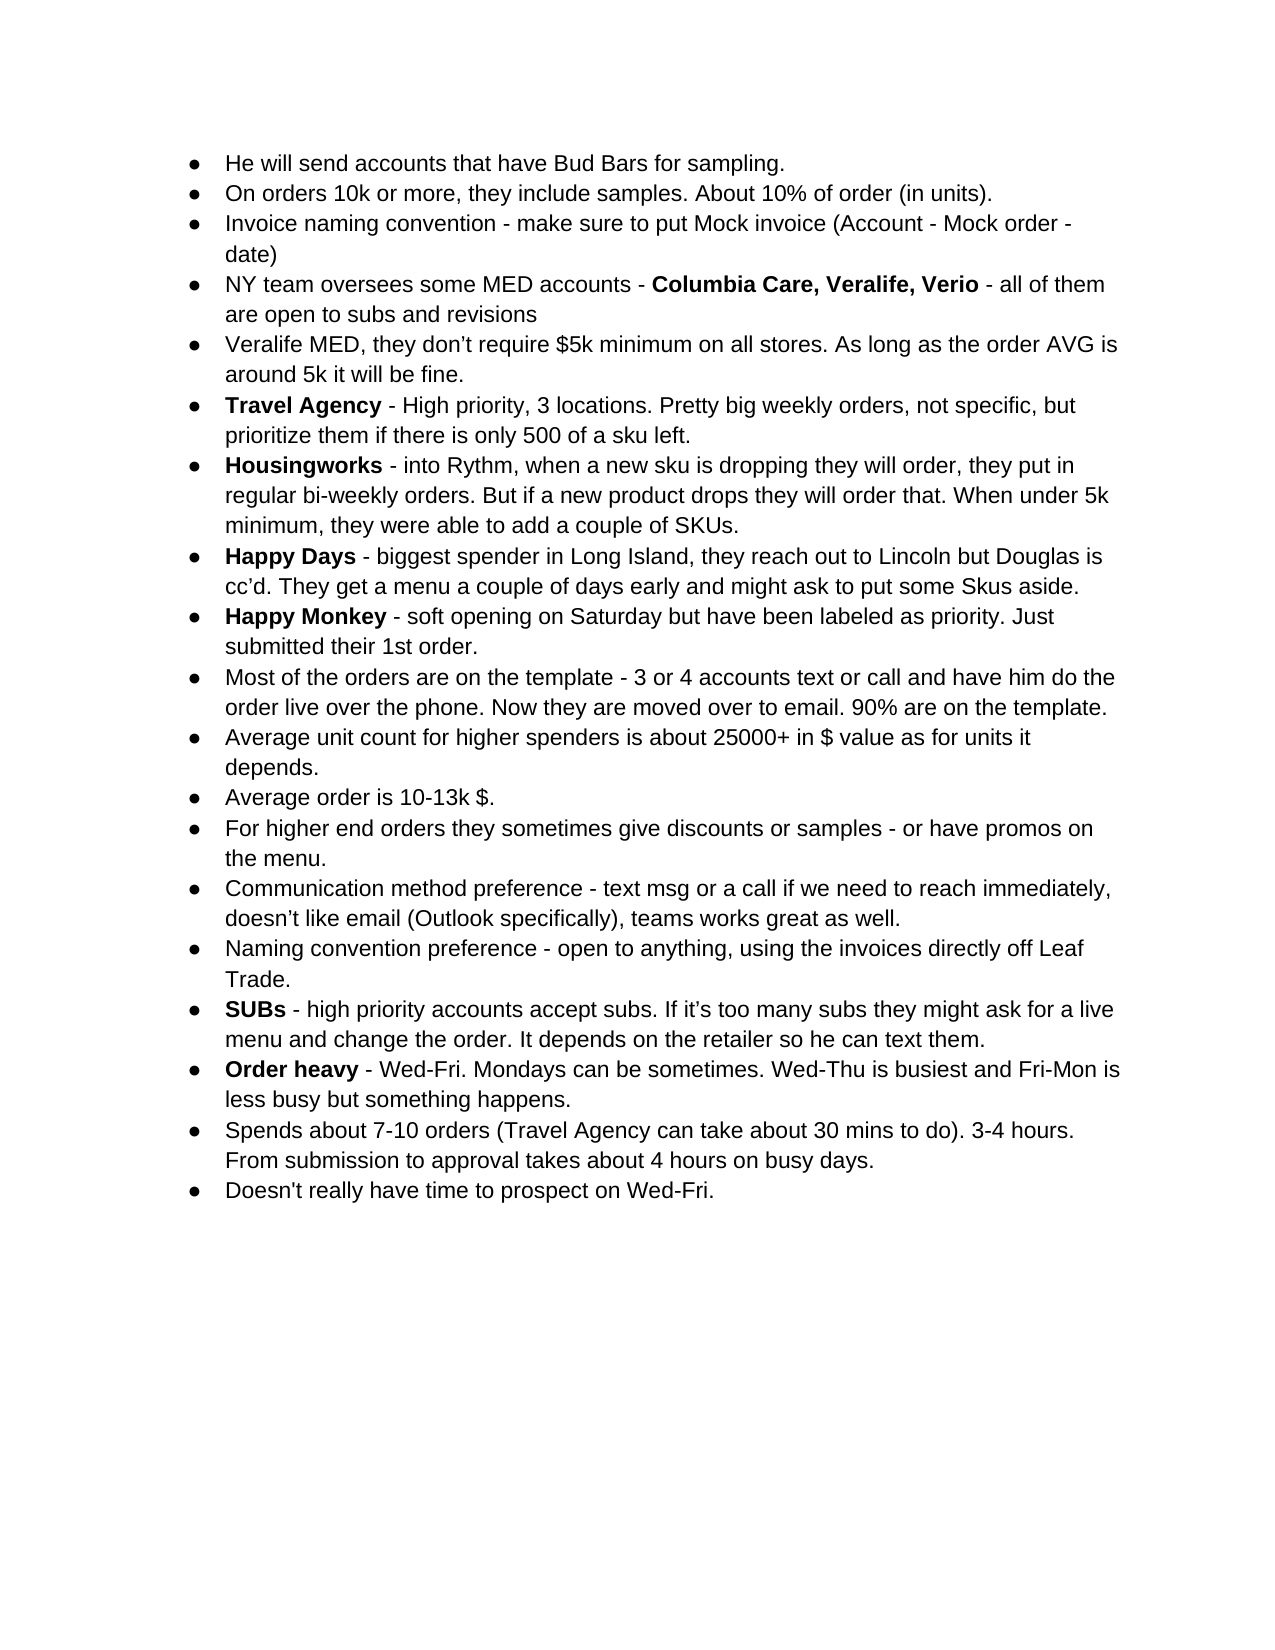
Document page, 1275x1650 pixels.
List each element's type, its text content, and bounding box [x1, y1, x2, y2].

list Spends about 7-10 orders (Travel Agency can take about 30 mins to do). 3-4 hours. From submission to approval takes about 4 hours on busy days. [187, 1117, 1125, 1173]
list Doesn't really have time to prospect on Wed-Fri. [187, 1177, 1125, 1203]
list Happy Monkey - soft opening on Saturday but have been labeled as priority. Just submitted their 1st order. [187, 603, 1125, 660]
list Veralife MED, they don’t require $5k minimum on all stores. As long as the order AVG is around 5k it will be fine. [187, 331, 1125, 388]
list Order heavy - Wed-Fri. Mondays can be sometimes. Wed-Thu is busiest and Fri-Mon is less busy but something happens. [187, 1056, 1125, 1113]
list Naming convention preference - open to anything, using the invoices directly off Leaf Trade. [187, 935, 1125, 992]
list Happy Days - biggest spender in Long Island, they reach out to Lincoln but Douglas is cc’d. They get a menu a couple of days early and might ask to put some Skus aside. [187, 543, 1125, 599]
list Average order is 10-13k $. [187, 784, 1125, 811]
list SUBs - high priority accounts accept subs. If it’s too many subs they might ask for a live menu and change the order. It depends on the retailer so he can text them. [187, 996, 1125, 1052]
list On orders 10k or more, they include samples. About 10% of order (in units). [187, 180, 1125, 207]
list NY team oversees some MED accounts - Columbia Care, Veralife, Verio - all of them are open to subs and revisions [187, 271, 1125, 327]
list For higher end orders they sometimes give discounts or samples - or have promos on the menu. [187, 814, 1125, 871]
list Housingworks - into Rythm, when a new sku is dropping they will order, they put in regular bi-weekly orders. But if a new product drops they will order that. When under 5k minimum, they were able to add a couple of SKUs. [187, 452, 1125, 539]
list Most of the orders are on the template - 3 or 4 accounts text or call and have him do the order live over the phone. Now they are moved over to email. 90% are on the template. [187, 663, 1125, 720]
list Invoice naming convention - make sure to put Mock invoice (Account - Mock order - date) [187, 210, 1125, 267]
list Communication method preference - text msg or a call if we need to reach immediately, doesn’t like email (Outlook specifically), teams works great as well. [187, 875, 1125, 932]
list Travel Agency - High priority, 3 locations. Pretty big weekly orders, not specific, but prioritize them if there is only 500 of a sku left. [187, 392, 1125, 448]
list Average unit count for higher spenders is about 25000+ in $ value as for units it depends. [187, 724, 1125, 781]
list He will send accounts that have Bud Bars for sampling. [187, 150, 1125, 176]
